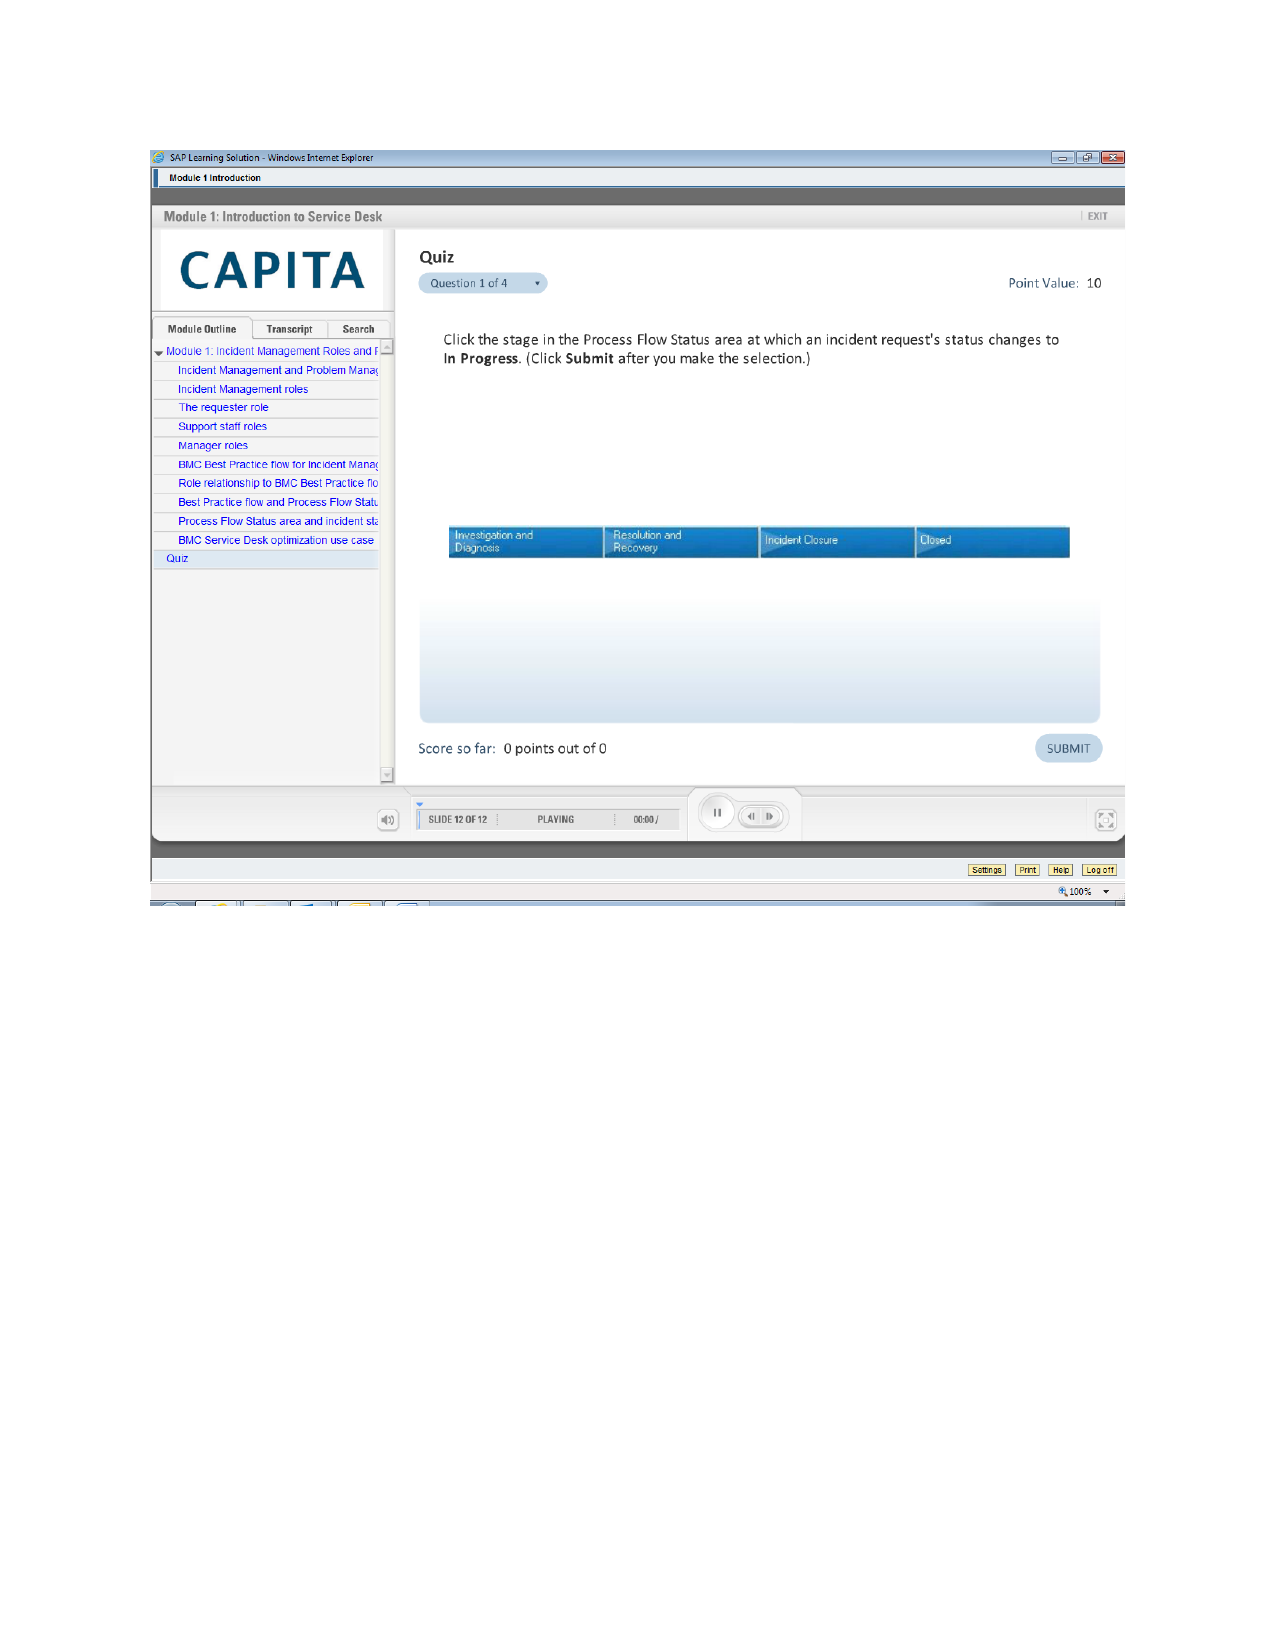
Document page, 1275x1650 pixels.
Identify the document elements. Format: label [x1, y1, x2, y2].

picture [150, 150, 1125, 906]
